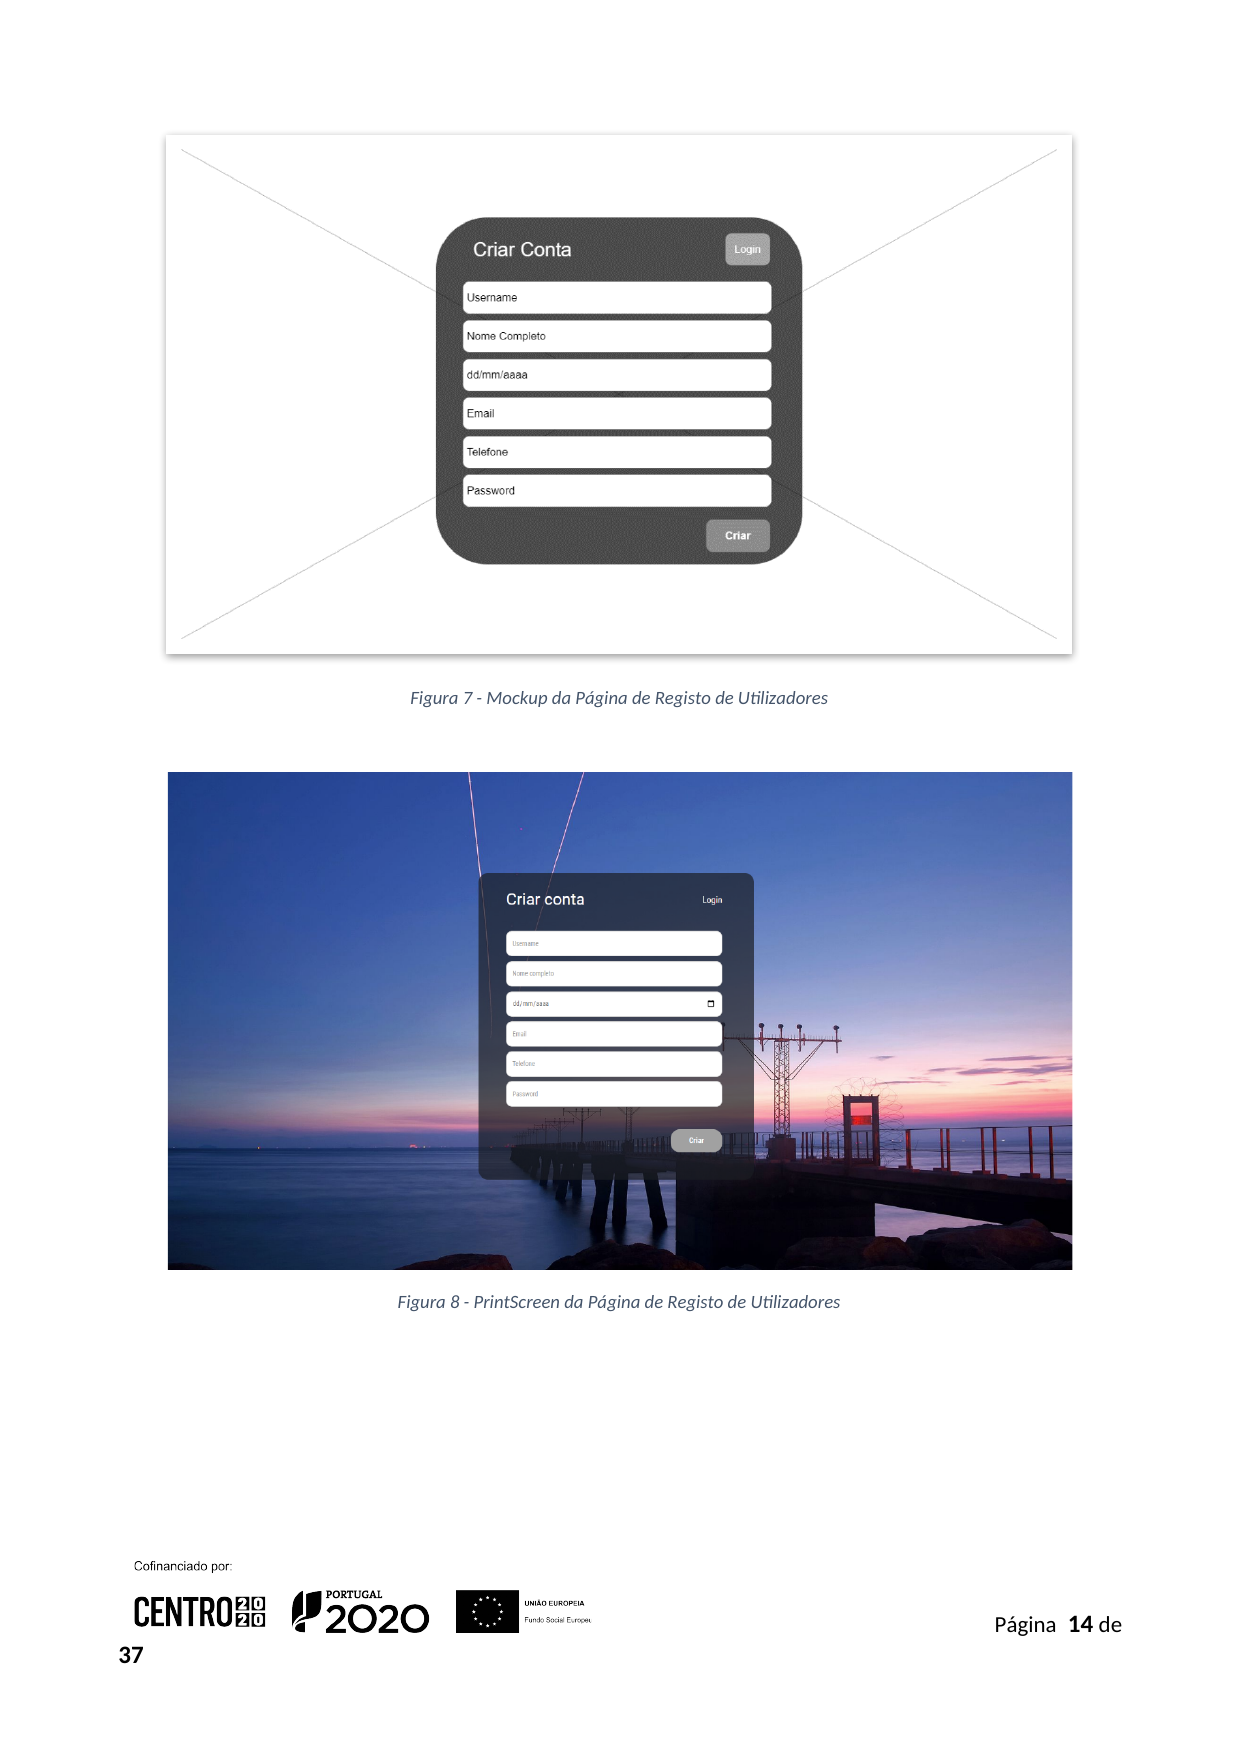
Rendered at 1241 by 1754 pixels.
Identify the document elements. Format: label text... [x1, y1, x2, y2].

text Figura - PrintScreen da Página de Registo de Utilizadores [118, 1291, 1122, 1314]
picture [167, 772, 1073, 1270]
picture [134, 1561, 592, 1633]
picture [181, 149, 1058, 640]
text Figura - Mockup da Página de Registo de Utilizadores [118, 686, 1122, 709]
